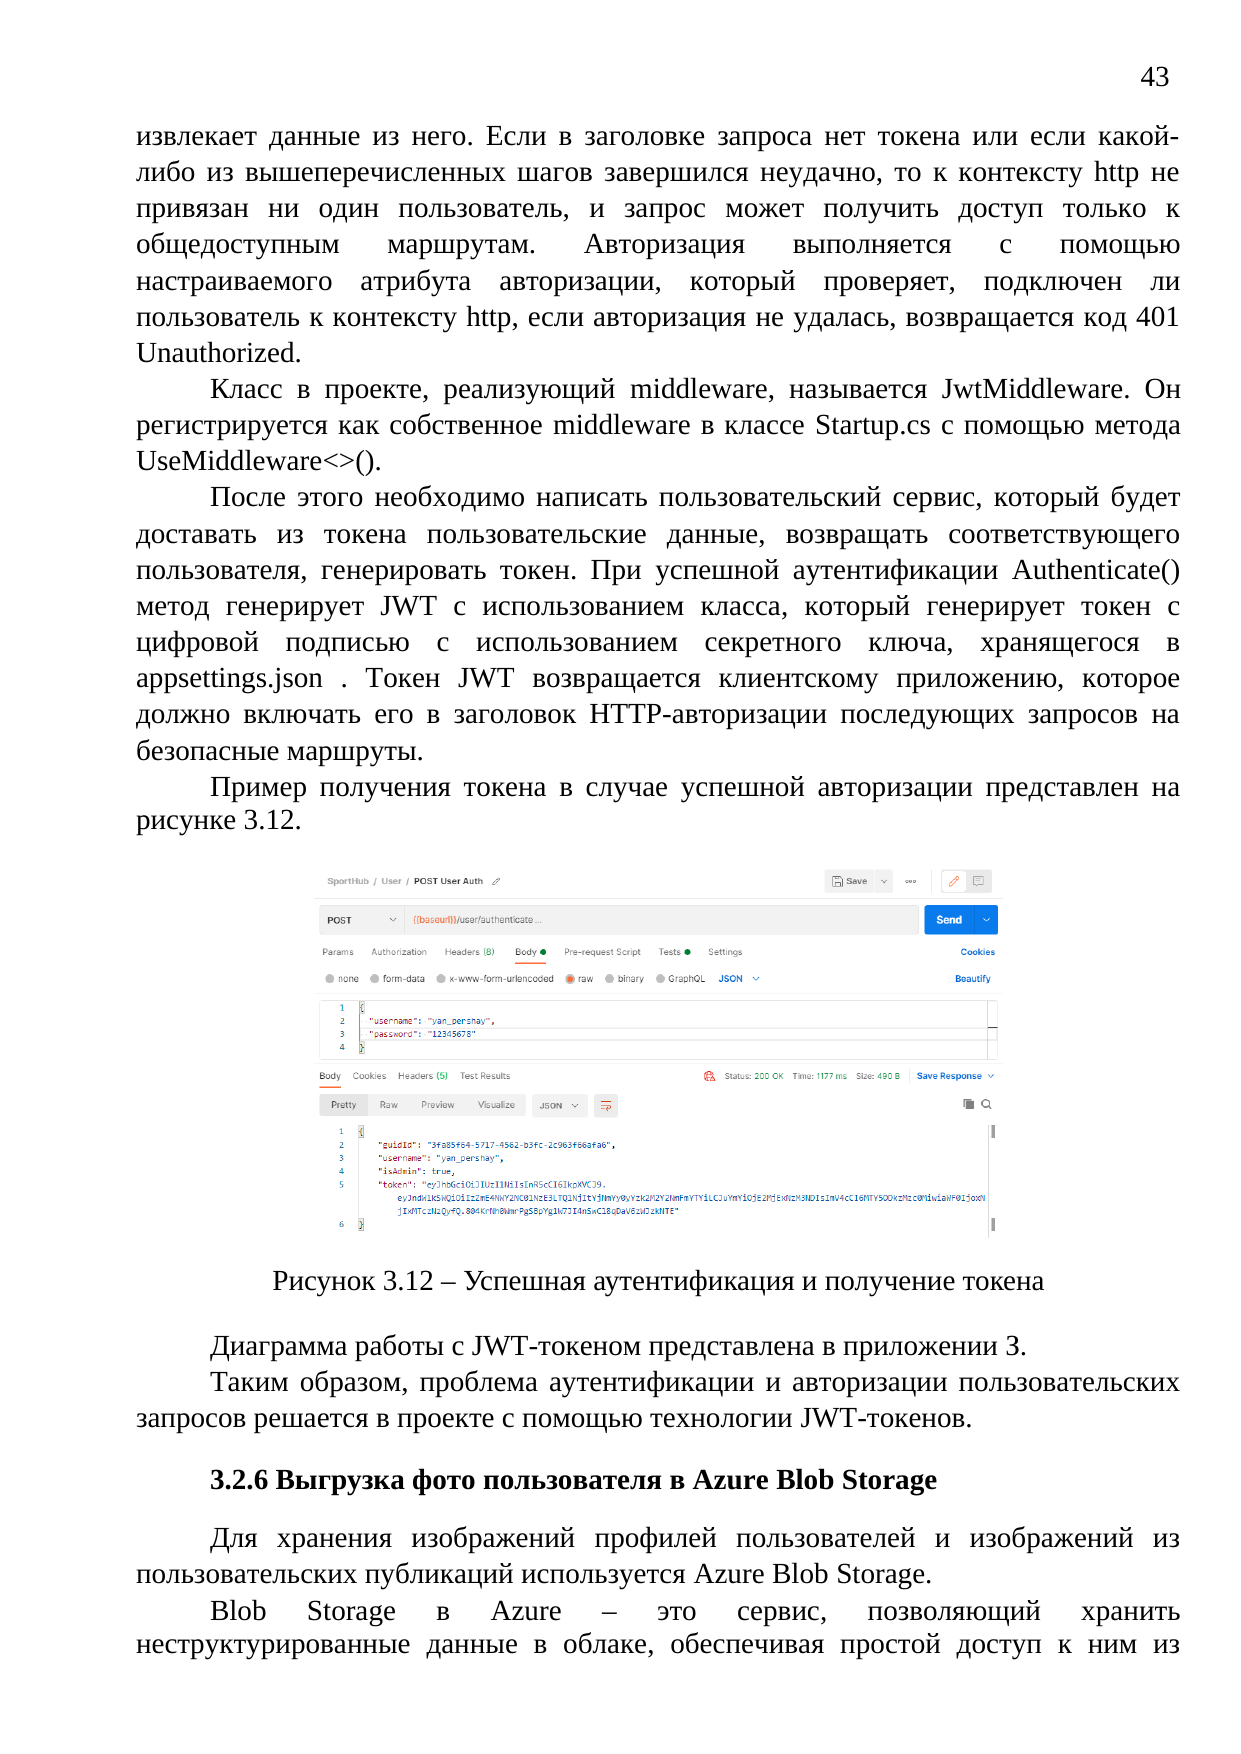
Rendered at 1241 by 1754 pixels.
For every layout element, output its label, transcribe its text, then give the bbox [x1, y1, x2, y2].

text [136, 118, 1181, 368]
title Рисунок 3.12 – Успешная аутентификация и получение токена [136, 1263, 1181, 1297]
text Таким образом, проблема аутентификации и авторизации пользовательских запросов решается в проекте с помощью технологии JWT-токенов. [136, 1364, 1181, 1434]
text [136, 1593, 1181, 1660]
text После этого необходимо написать пользовательский сервис, который будет доставать из токена пользовательские данные, возвращать соответствующего пользователя, генерировать токен. При успешной аутентификации Authenticate() метод генерирует JWT с использованием класса, который генерирует токен с цифровой подписью с использованием секретного ключа, хранящегося в appsettings.json . Токен JWT возвращается клиентскому приложению, которое должно включать его в заголовок HTTP-авторизации последующих запросов на безопасные маршруты. [136, 479, 1181, 766]
text Пример получения токена в случае успешной авторизации представлен на рисунке 3.12. [136, 769, 1181, 836]
text Диаграмма работы с JWT-токеном представлена в приложении З. [136, 1328, 1181, 1362]
text 3.2.6 Выгрузка фото пользователя в Azure Blob Storage [136, 1462, 1181, 1495]
text Для хранения изображений профилей пользователей и изображений из пользовательских публикаций используется Azure Blob Storage. [136, 1520, 1181, 1590]
picture [314, 865, 1003, 1238]
text Класс в проекте, реализующий middleware, называется JwtMiddleware. Он регистрируется как собственное middleware в классе Startup.cs с помощью метода UseMiddleware<>(). [136, 371, 1181, 477]
